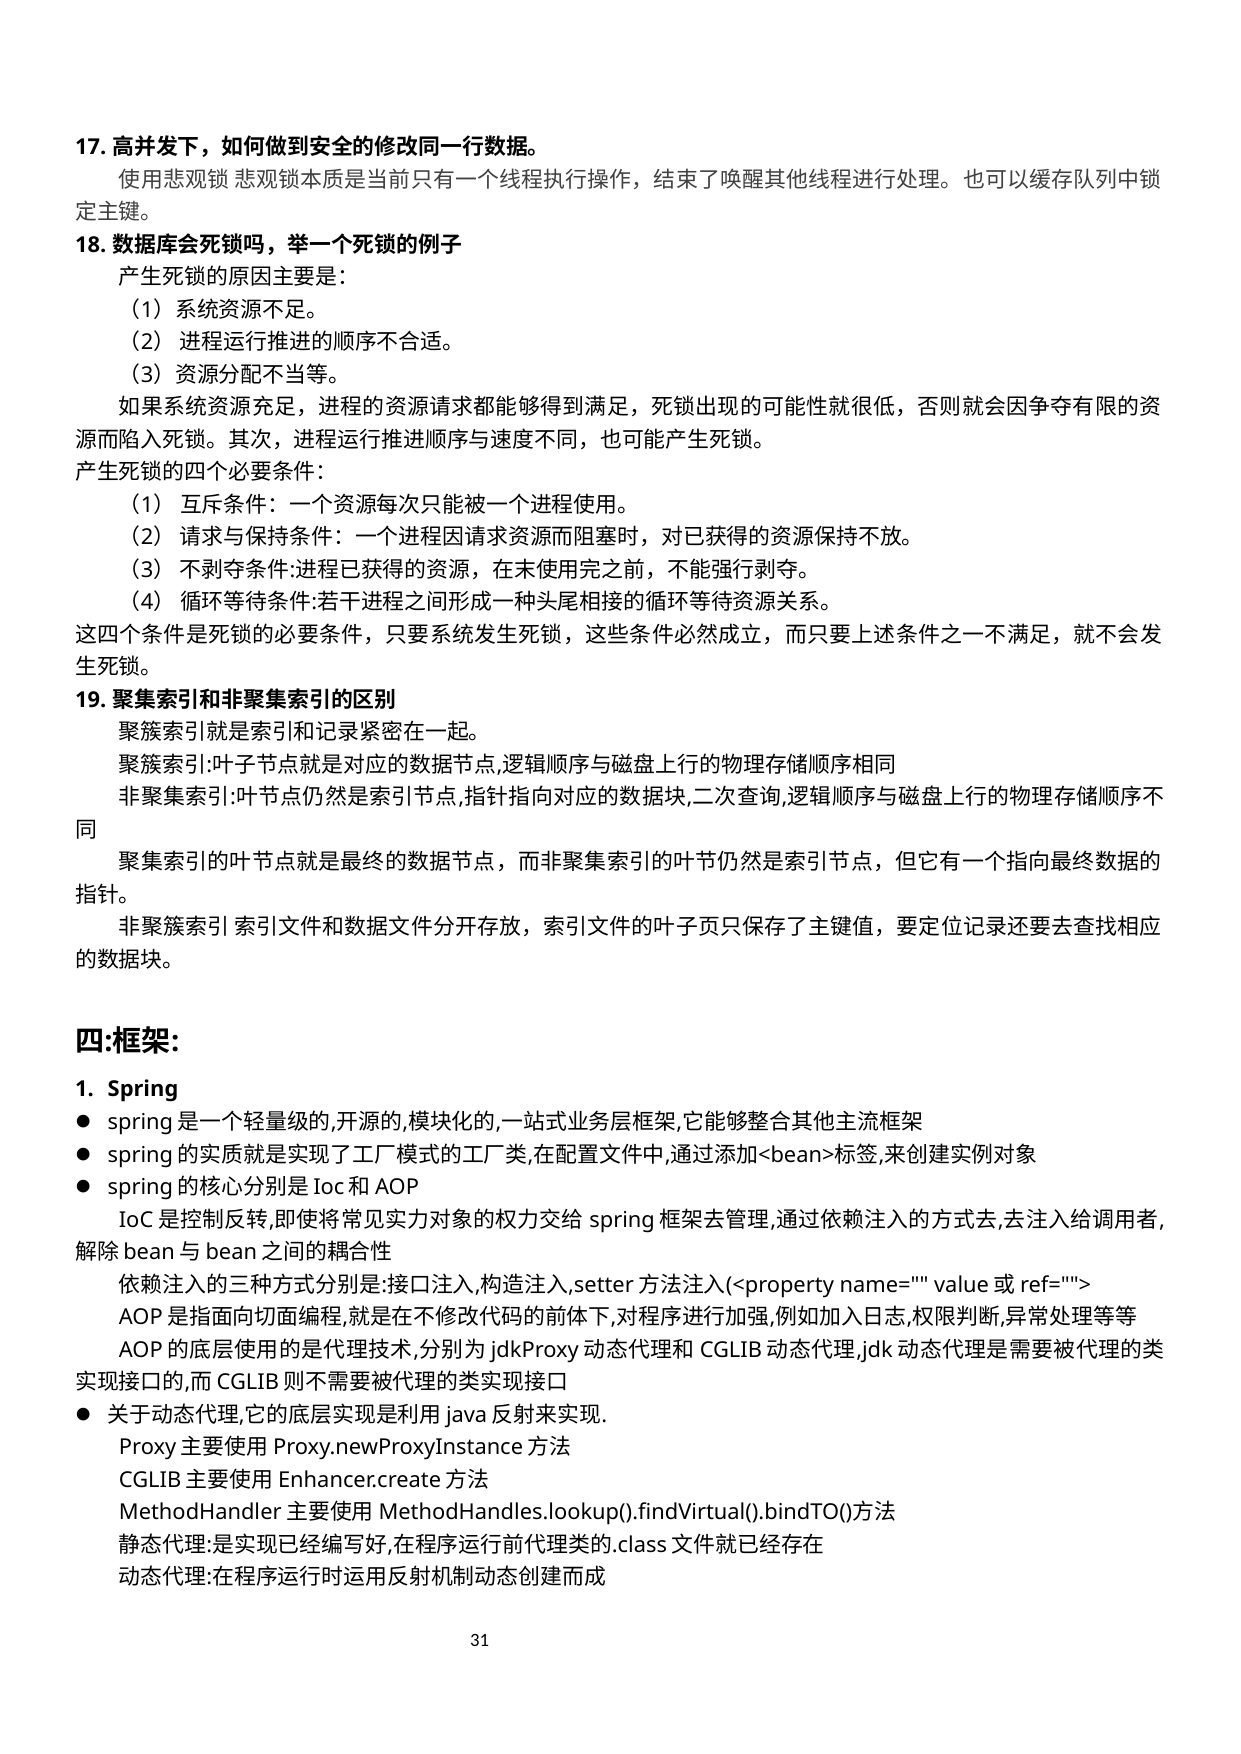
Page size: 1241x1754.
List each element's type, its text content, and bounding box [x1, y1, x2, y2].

list 聚集索引和非聚集索引的区别 [75, 681, 1165, 714]
list IoC是控制反转,即使将常见实力对象的权力交给spring框架去管理,通过依赖注入的方式去,去注入给调用者,解除bean与bean之间的耦合性 [75, 1201, 1165, 1266]
list AOP的底层使用的是代理技术,分别为jdkProxy动态代理和CGLIB动态代理,jdk动态代理是需要被代理的类实现接口的,而CGLIB则不需要被代理的类实现接口 [75, 1331, 1165, 1396]
list 四:框架: [75, 1006, 1165, 1071]
list （1）系统资源不足。 （2） 进程运行推进的顺序不合适。 （3）资源分配不当等。 [75, 291, 1165, 389]
list spring的核心分别是Ioc和AOP [75, 1169, 1165, 1201]
list spring的实质就是实现了工厂模式的工厂类,在配置文件中,通过添加<bean>标签,来创建实例对象 [75, 1136, 1165, 1169]
list MethodHandler主要使用 MethodHandles.lookup().findVirtual().bindTO()方法 [75, 1494, 1165, 1526]
list 依赖注入的三种方式分别是:接口注入,构造注入,setter方法注入(<property name="" value或ref=""> [75, 1266, 1165, 1299]
list CGLIB主要使用 Enhancer.create方法 [75, 1461, 1165, 1494]
list 高并发下，如何做到安全的修改同一行数据。 [75, 129, 1165, 161]
list 产生死锁的四个必要条件： [75, 454, 1165, 486]
list （1） 互斥条件：一个资源每次只能被一个进程使用。 （2） 请求与保持条件：一个进程因请求资源而阻塞时，对已获得的资源保持不放。 （3） 不剥夺条件:进程已获得的资源，在末使用完之前，不能强行剥夺。 （4） 循环等待条件:若干进程之间形成一种头尾相接的循环等待资源关系。 [75, 486, 1165, 616]
list 聚簇索引:叶子节点就是对应的数据节点,逻辑顺序与磁盘上行的物理存储顺序相同 [75, 746, 1165, 779]
list 关于动态代理,它的底层实现是利用java反射来实现. [75, 1396, 1165, 1429]
list Spring [75, 1071, 1165, 1104]
list 数据库会死锁吗，举一个死锁的例子 [75, 226, 1165, 259]
list spring是一个轻量级的,开源的,模块化的,一站式业务层框架,它能够整合其他主流框架 [75, 1104, 1165, 1136]
list 如果系统资源充足，进程的资源请求都能够得到满足，死锁出现的可能性就很低，否则就会因争夺有限的资源而陷入死锁。其次，进程运行推进顺序与速度不同，也可能产生死锁。 [75, 389, 1165, 454]
list AOP是指面向切面编程,就是在不修改代码的前体下,对程序进行加强,例如加入日志,权限判断,异常处理等等 [75, 1299, 1165, 1331]
list 使用悲观锁 悲观锁本质是当前只有一个线程执行操作，结束了唤醒其他线程进行处理。也可以缓存队列中锁定主键。 [75, 161, 1165, 226]
list 聚簇索引就是索引和记录紧密在一起。 [75, 714, 1165, 746]
list Proxy主要使用 Proxy.newProxyInstance方法 [75, 1429, 1165, 1461]
list 聚集索引的叶节点就是最终的数据节点，而非聚集索引的叶节仍然是索引节点，但它有一个指向最终数据的指针。 非聚簇索引 索引文件和数据文件分开存放，索引文件的叶子页只保存了主键值，要定位记录还要去查找相应的数据块。 [75, 844, 1165, 974]
list 产生死锁的原因主要是： [75, 259, 1165, 291]
list 非聚集索引:叶节点仍然是索引节点,指针指向对应的数据块,二次查询,逻辑顺序与磁盘上行的物理存储顺序不同 [75, 779, 1165, 844]
list 这四个条件是死锁的必要条件，只要系统发生死锁，这些条件必然成立，而只要上述条件之一不满足，就不会发生死锁。 [75, 616, 1165, 681]
list 静态代理:是实现已经编写好,在程序运行前代理类的.class文件就已经存在 [75, 1526, 1165, 1559]
list 动态代理:在程序运行时运用反射机制动态创建而成 [75, 1559, 1165, 1591]
